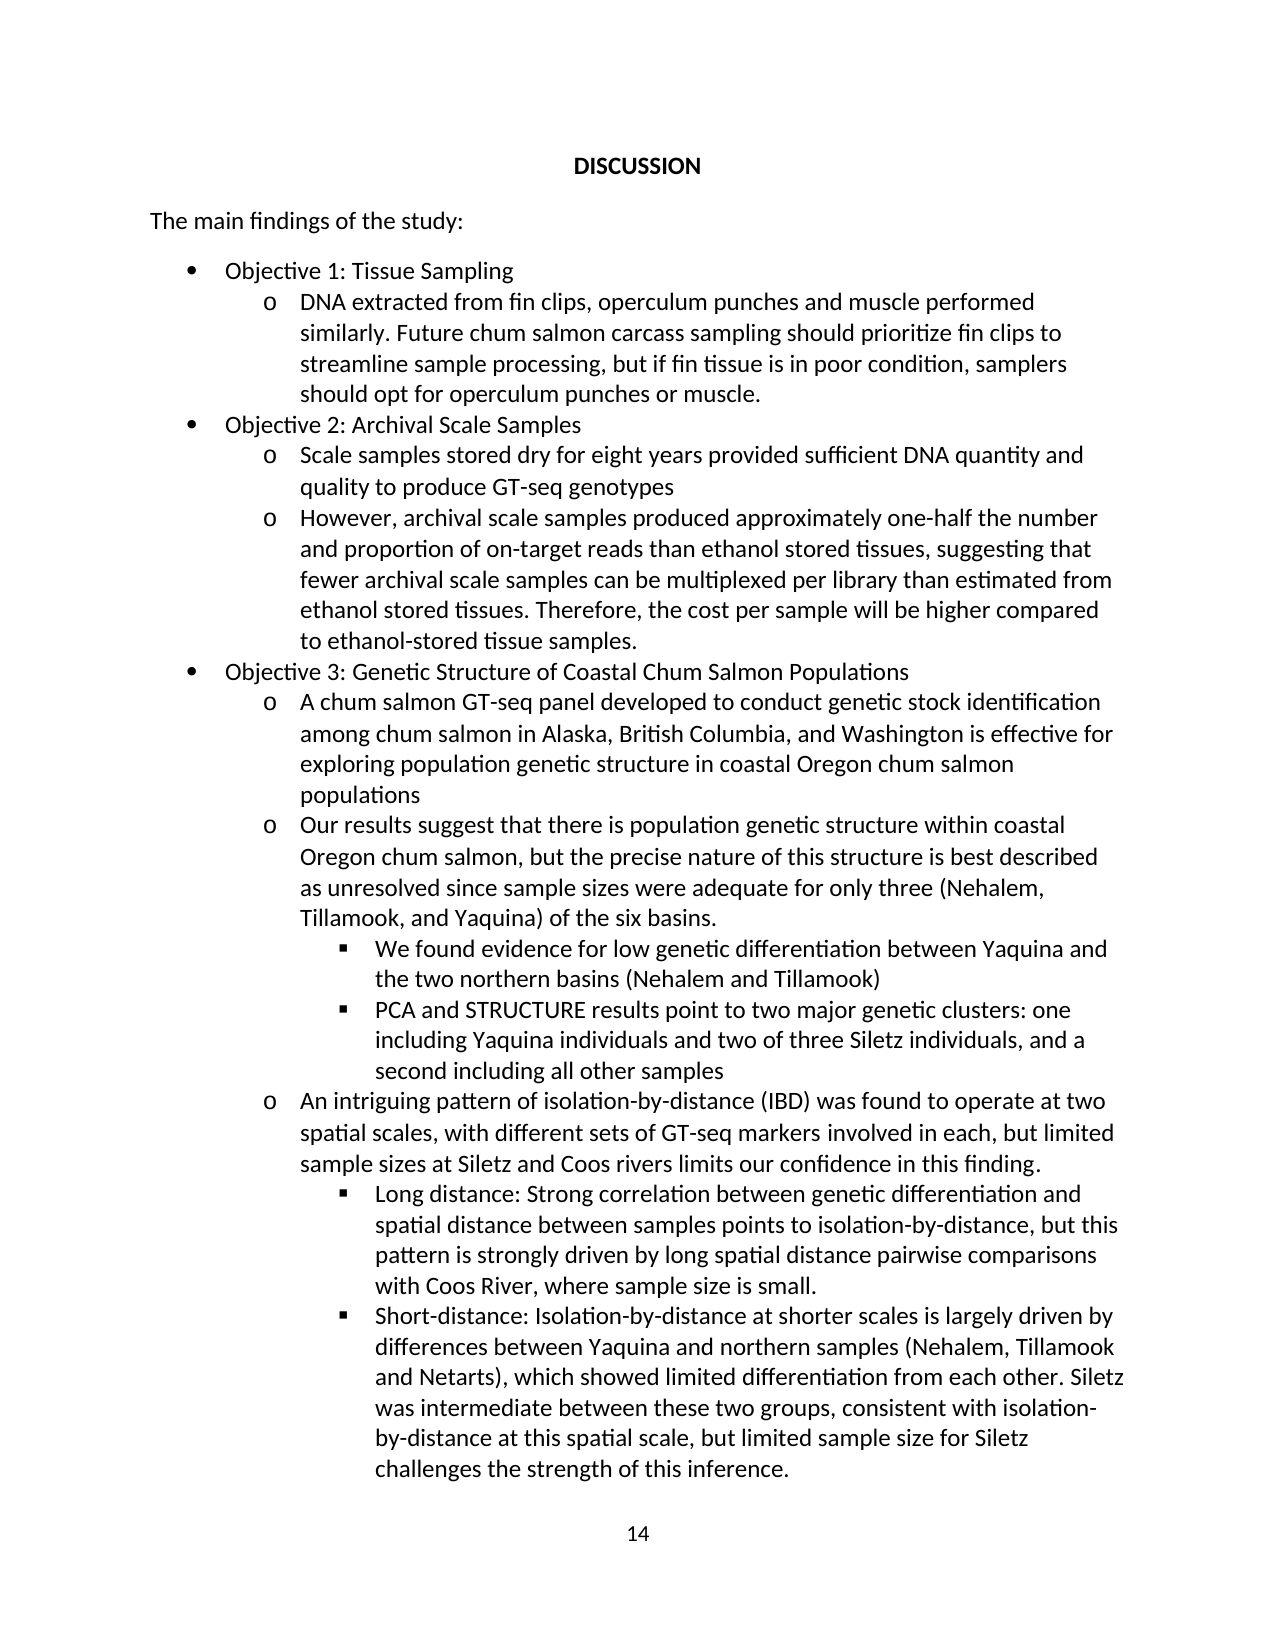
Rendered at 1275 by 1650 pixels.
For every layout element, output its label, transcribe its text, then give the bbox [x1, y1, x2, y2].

list Short-distance: Isolation-by-distance at shorter scales is largely driven by differences between Yaquina and northern samples (Nehalem, Tillamook and Netarts), which showed limited differentiation from each other. Siletz was intermediate between these two groups, consistent with isolation-by-distance at this spatial scale, but limited sample size for Siletz challenges the strength of this inference. [337, 1300, 1125, 1483]
subtitle DISCUSSION [150, 150, 1125, 181]
list However, archival scale samples produced approximately one-half the number and proportion of on-target reads than ethanol stored tissues, suggesting that fewer archival scale samples can be multiplexed per library than estimated from ethanol stored tissues. Therefore, the cost per sample will be higher compared to ethanol-stored tissue samples. [262, 502, 1125, 656]
list An intriguing pattern of isolation-by-distance (IBD) was found to operate at two spatial scales, with different sets of GT-seq markers involved in each, but limited sample sizes at Siletz and Coos rivers limits our confidence in this finding. [262, 1085, 1125, 1178]
list Objective 1: Tissue Sampling [187, 255, 1125, 286]
list PCA and STRUCTURE results point to two major genetic clusters: one including Yaquina individuals and two of three Siletz individuals, and a second including all other samples [337, 994, 1125, 1085]
list Long distance: Strong correlation between genetic differentiation and spatial distance between samples points to isolation-by-distance, but this pattern is strongly driven by long spatial distance pairwise comparisons with Coos River, where sample size is small. [337, 1178, 1125, 1300]
text The main findings of the study: [150, 206, 1125, 236]
list Scale samples stored dry for eight years provided sufficient DNA quantity and quality to produce GT-seq genotypes [262, 439, 1125, 502]
list A chum salmon GT-seq panel developed to conduct genetic stock identification among chum salmon in Alaska, British Columbia, and Washington is effective for exploring population genetic structure in coastal Oregon chum salmon populations [262, 686, 1125, 809]
list Our results suggest that there is population genetic structure within coastal Oregon chum salmon, but the precise nature of this structure is best described as unresolved since sample sizes were adequate for only three (Nehalem, Tillamook, and Yaquina) of the six basins. [262, 809, 1125, 933]
list We found evidence for low genetic differentiation between Yaquina and the two northern basins (Nehalem and Tillamook) [337, 933, 1125, 994]
list Objective 3: Genetic Structure of Coastal Chum Salmon Populations [187, 656, 1125, 686]
list DNA extracted from fin clips, operculum punches and muscle performed similarly. Future chum salmon carcass sampling should prioritize fin clips to streamline sample processing, but if fin tissue is in poor condition, samplers should opt for operculum punches or muscle. [262, 286, 1125, 409]
list Objective 2: Archival Scale Samples [187, 409, 1125, 439]
